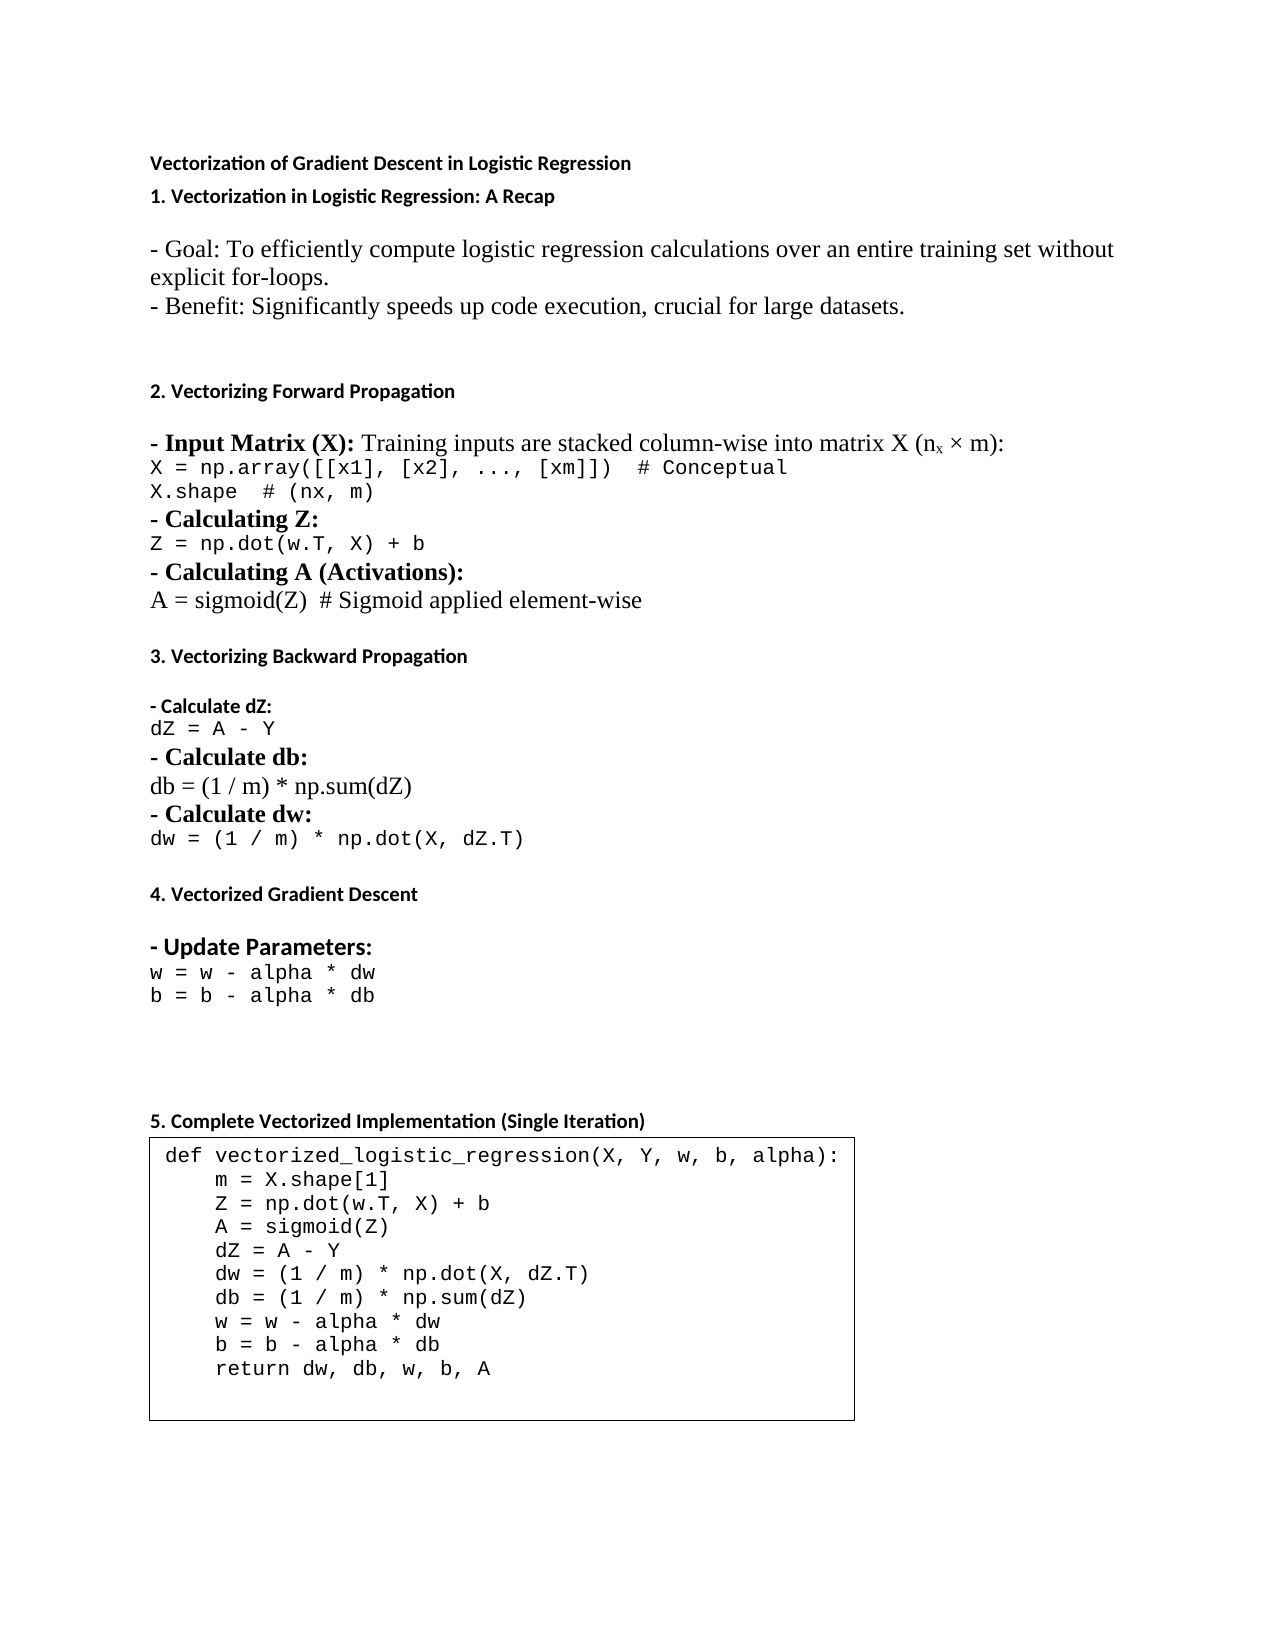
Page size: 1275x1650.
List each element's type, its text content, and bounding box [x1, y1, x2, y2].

text - Input Matrix (X): Training inputs are stacked column-wise into matrix X (nₓ × m): [150, 428, 1125, 457]
text - Calculate dw: [150, 799, 1125, 828]
list 5. Complete Vectorized Implementation (Single Iteration) [150, 1109, 1125, 1134]
text Z = np.dot(w.T, X) + b [150, 533, 1125, 557]
list 2. Vectorizing Forward Propagation [150, 378, 1125, 404]
text w = w - alpha * dw b = b - alpha * db [150, 962, 1125, 1009]
text X = np.array([[x1], [x2], ..., [xm]]) # Conceptual X.shape # (nx, m) [150, 457, 1125, 504]
subtitle Vectorization of Gradient Descent in Logistic Regression [150, 150, 1125, 175]
text - Calculate db: [150, 742, 1125, 771]
text dw = (1 / m) * np.dot(X, dZ.T) [150, 828, 1125, 852]
text - Calculating Z: [150, 504, 1125, 533]
text db = (1 / m) * np.sum(dZ) [150, 771, 1125, 799]
text - Calculate dZ: [150, 693, 1125, 718]
list 4. Vectorized Gradient Descent [150, 881, 1125, 907]
text A = sigmoid(Z) # Sigmoid applied element-wise [150, 586, 1125, 614]
list 3. Vectorizing Backward Propagation [150, 643, 1125, 668]
text - Update Parameters: [150, 931, 1125, 962]
text dZ = A - Y [150, 718, 1125, 742]
text - Calculating A (Activations): [150, 557, 1125, 586]
text - Goal: To efficiently compute logistic regression calculations over an entire training set without explicit for-loops. - Benefit: Significantly speeds up code execution, crucial for large datasets. [150, 234, 1125, 320]
list 1. Vectorization in Logistic Regression: A Recap [150, 184, 1125, 209]
